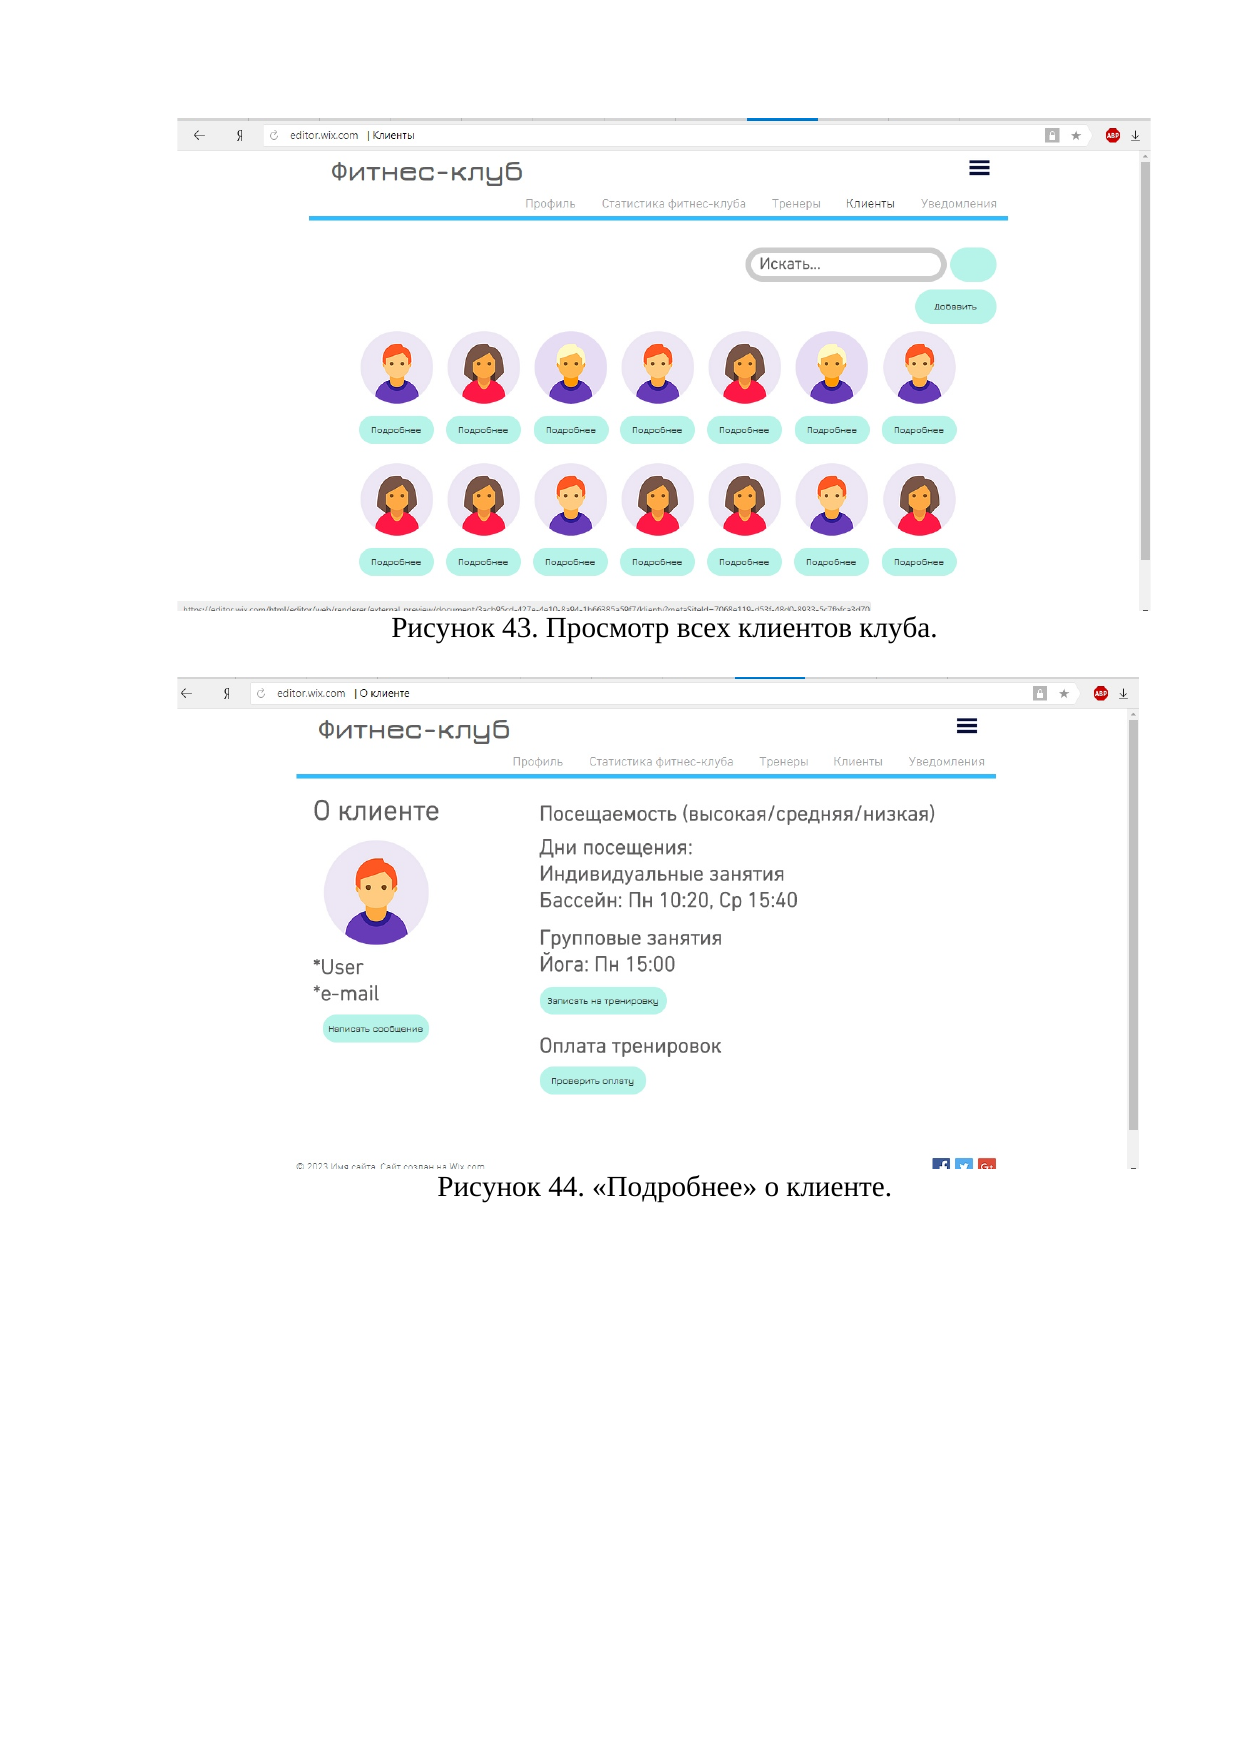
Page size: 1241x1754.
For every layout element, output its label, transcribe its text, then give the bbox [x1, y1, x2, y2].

picture [177, 677, 1139, 1169]
picture [177, 118, 1151, 611]
text Рисунок 44. «Подробнее» о клиенте. [177, 1169, 1152, 1202]
text Рисунок 43. Просмотр всех клиентов клуба. [177, 611, 1152, 644]
